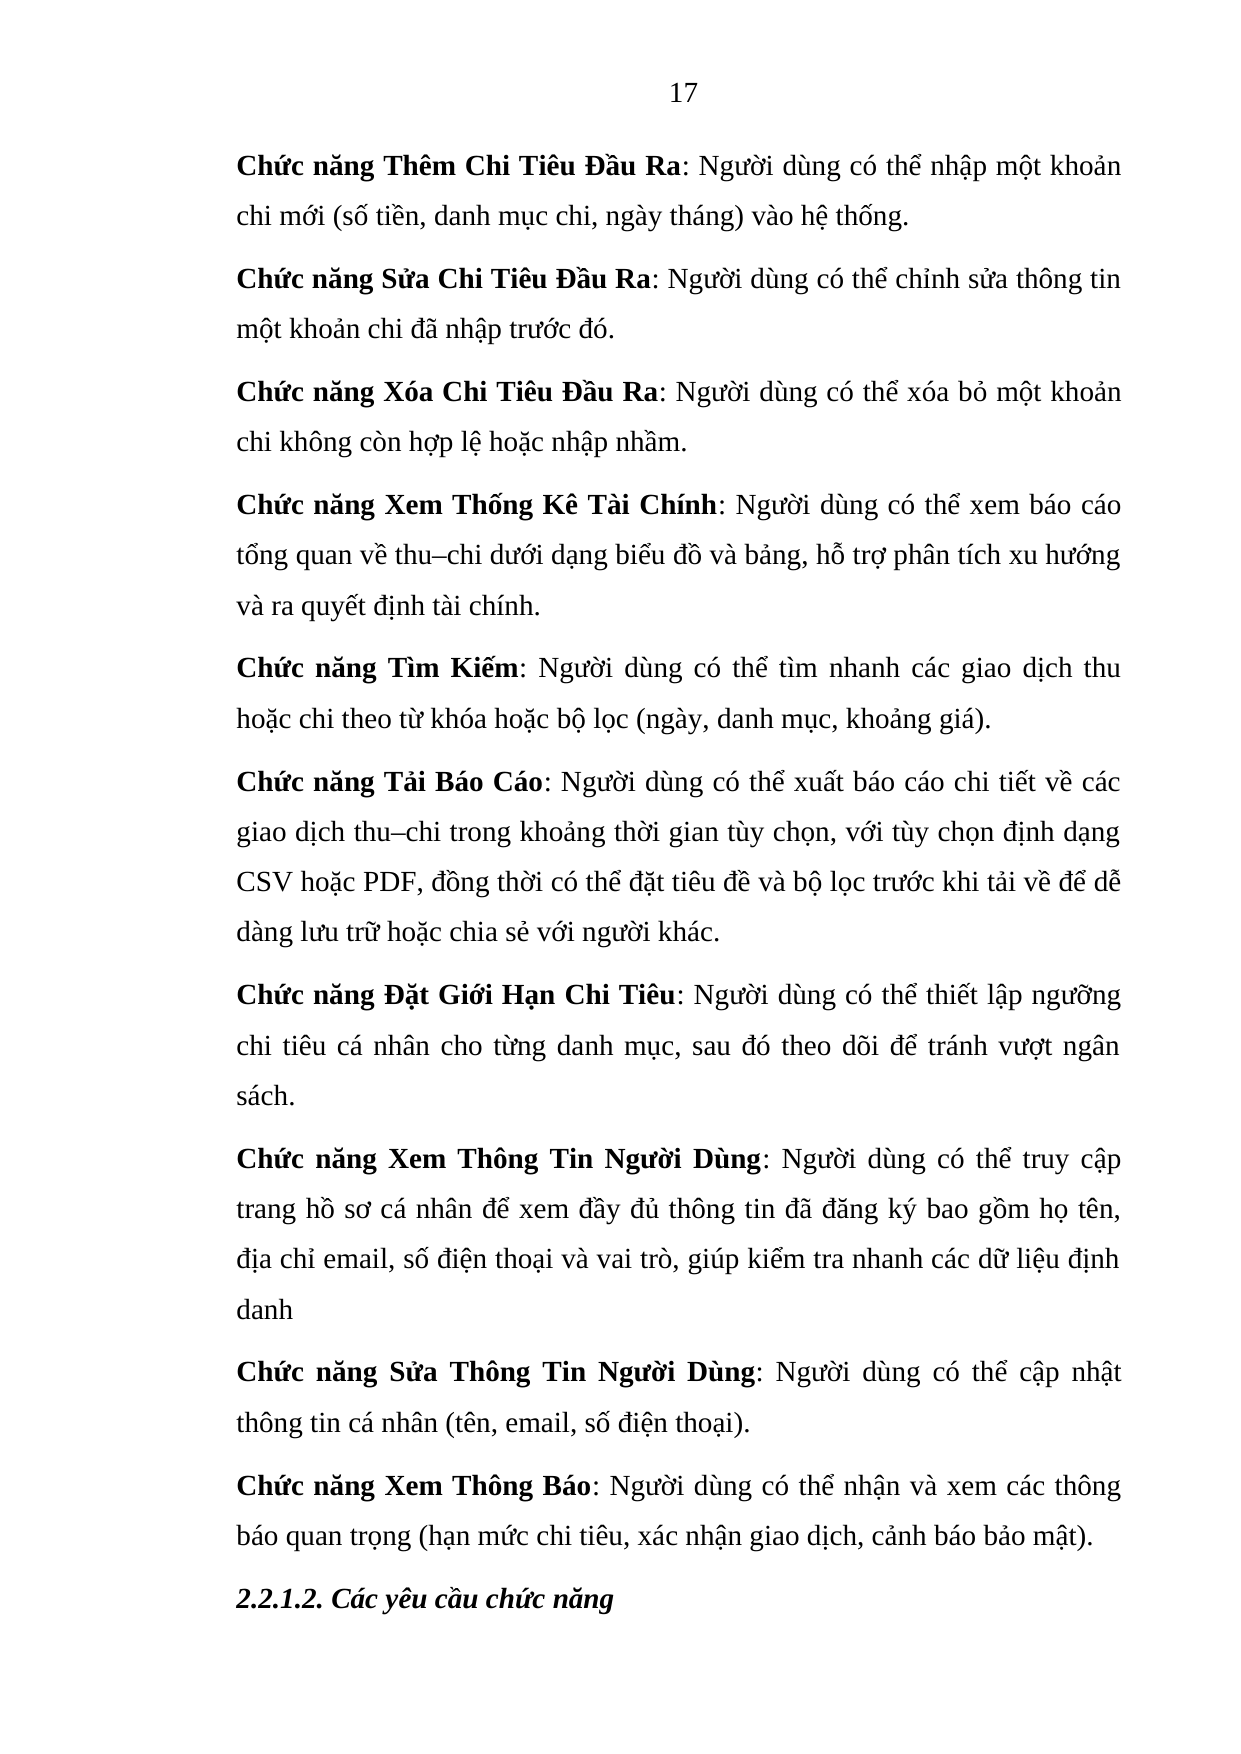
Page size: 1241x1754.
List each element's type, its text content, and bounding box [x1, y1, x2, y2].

text Chức năng Xóa Chi Tiêu Đầu Ra: Người dùng có thể xóa bỏ một khoản chi không còn hợp lệ hoặc nhập nhầm. [236, 374, 1122, 458]
text Chức năng Sửa Chi Tiêu Đầu Ra: Người dùng có thể chỉnh sửa thông tin một khoản chi đã nhập trước đó. [236, 261, 1122, 345]
text Chức năng Tìm Kiếm: Người dùng có thể tìm nhanh các giao dịch thu hoặc chi theo từ khóa hoặc bộ lọc (ngày, danh mục, khoảng giá). [236, 651, 1122, 734]
text Chức năng Xem Thông Tin Người Dùng: Người dùng có thể truy cập trang hồ sơ cá nhân để xem đầy đủ thông tin đã đăng ký bao gồm họ tên, địa chỉ email, số điện thoại và vai trò, giúp kiểm tra nhanh các dữ liệu định danh [236, 1141, 1122, 1325]
text Chức năng Sửa Thông Tin Người Dùng: Người dùng có thể cập nhật thông tin cá nhân (tên, email, số điện thoại). [236, 1354, 1122, 1438]
text Chức năng Xem Thông Báo: Người dùng có thể nhận và xem các thông báo quan trọng (hạn mức chi tiêu, xác nhận giao dịch, cảnh báo bảo mật). [236, 1468, 1122, 1552]
text Chức năng Đặt Giới Hạn Chi Tiêu: Người dùng có thể thiết lập ngưỡng chi tiêu cá nhân cho từng danh mục, sau đó theo dõi để tránh vượt ngân sách. [236, 977, 1122, 1112]
text Chức năng Thêm Chi Tiêu Đầu Ra: Người dùng có thể nhập một khoản chi mới (số tiền, danh mục chi, ngày tháng) vào hệ thống. [236, 148, 1122, 232]
subtitle 2.2.1.2. Các yêu cầu chức năng [236, 1581, 1122, 1614]
text Chức năng Xem Thống Kê Tài Chính: Người dùng có thể xem báo cáo tổng quan về thu–chi dưới dạng biểu đồ và bảng, hỗ trợ phân tích xu hướng và ra quyết định tài chính. [236, 487, 1122, 621]
text Chức năng Tải Báo Cáo: Người dùng có thể xuất báo cáo chi tiết về các giao dịch thu–chi trong khoảng thời gian tùy chọn, với tùy chọn định dạng CSV hoặc PDF, đồng thời có thể đặt tiêu đề và bộ lọc trước khi tải về để dễ dàng lưu trữ hoặc chia sẻ với người khác. [236, 764, 1122, 948]
